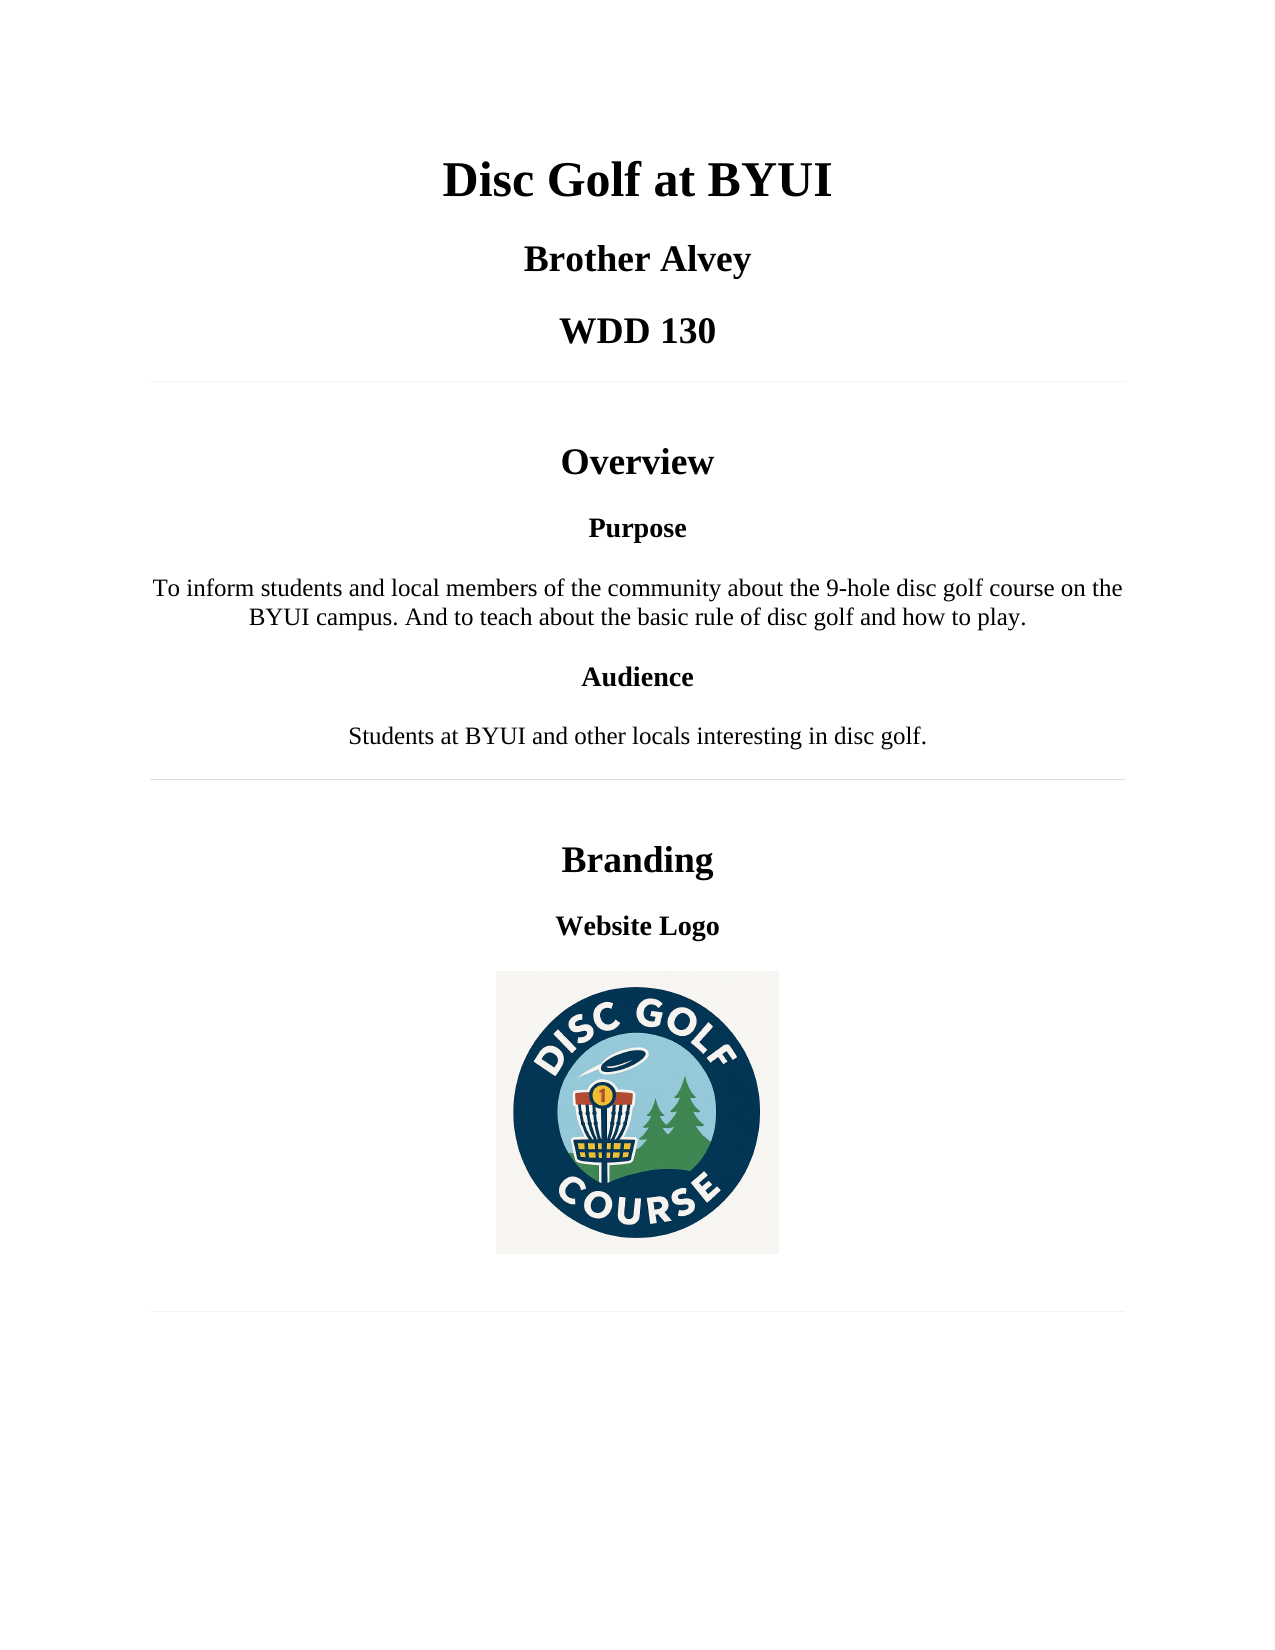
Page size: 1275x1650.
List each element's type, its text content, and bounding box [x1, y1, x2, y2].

subtitle Branding [150, 837, 1125, 880]
subtitle Disc Golf at BYUI [150, 150, 1125, 207]
subtitle Website Logo [150, 909, 1125, 942]
subtitle Audience [150, 660, 1125, 692]
subtitle Overview [150, 439, 1125, 482]
picture [496, 971, 779, 1254]
subtitle WDD 130 [150, 309, 1125, 352]
subtitle Purpose [150, 511, 1125, 544]
text To inform students and local members of the community about the 9-hole disc golf course on the BYUI campus. And to teach about the basic rule of disc golf and how to play. [150, 573, 1125, 631]
text Students at BYUI and other locals interesting in disc golf. [150, 721, 1125, 750]
subtitle Brother Alvey [150, 237, 1125, 280]
